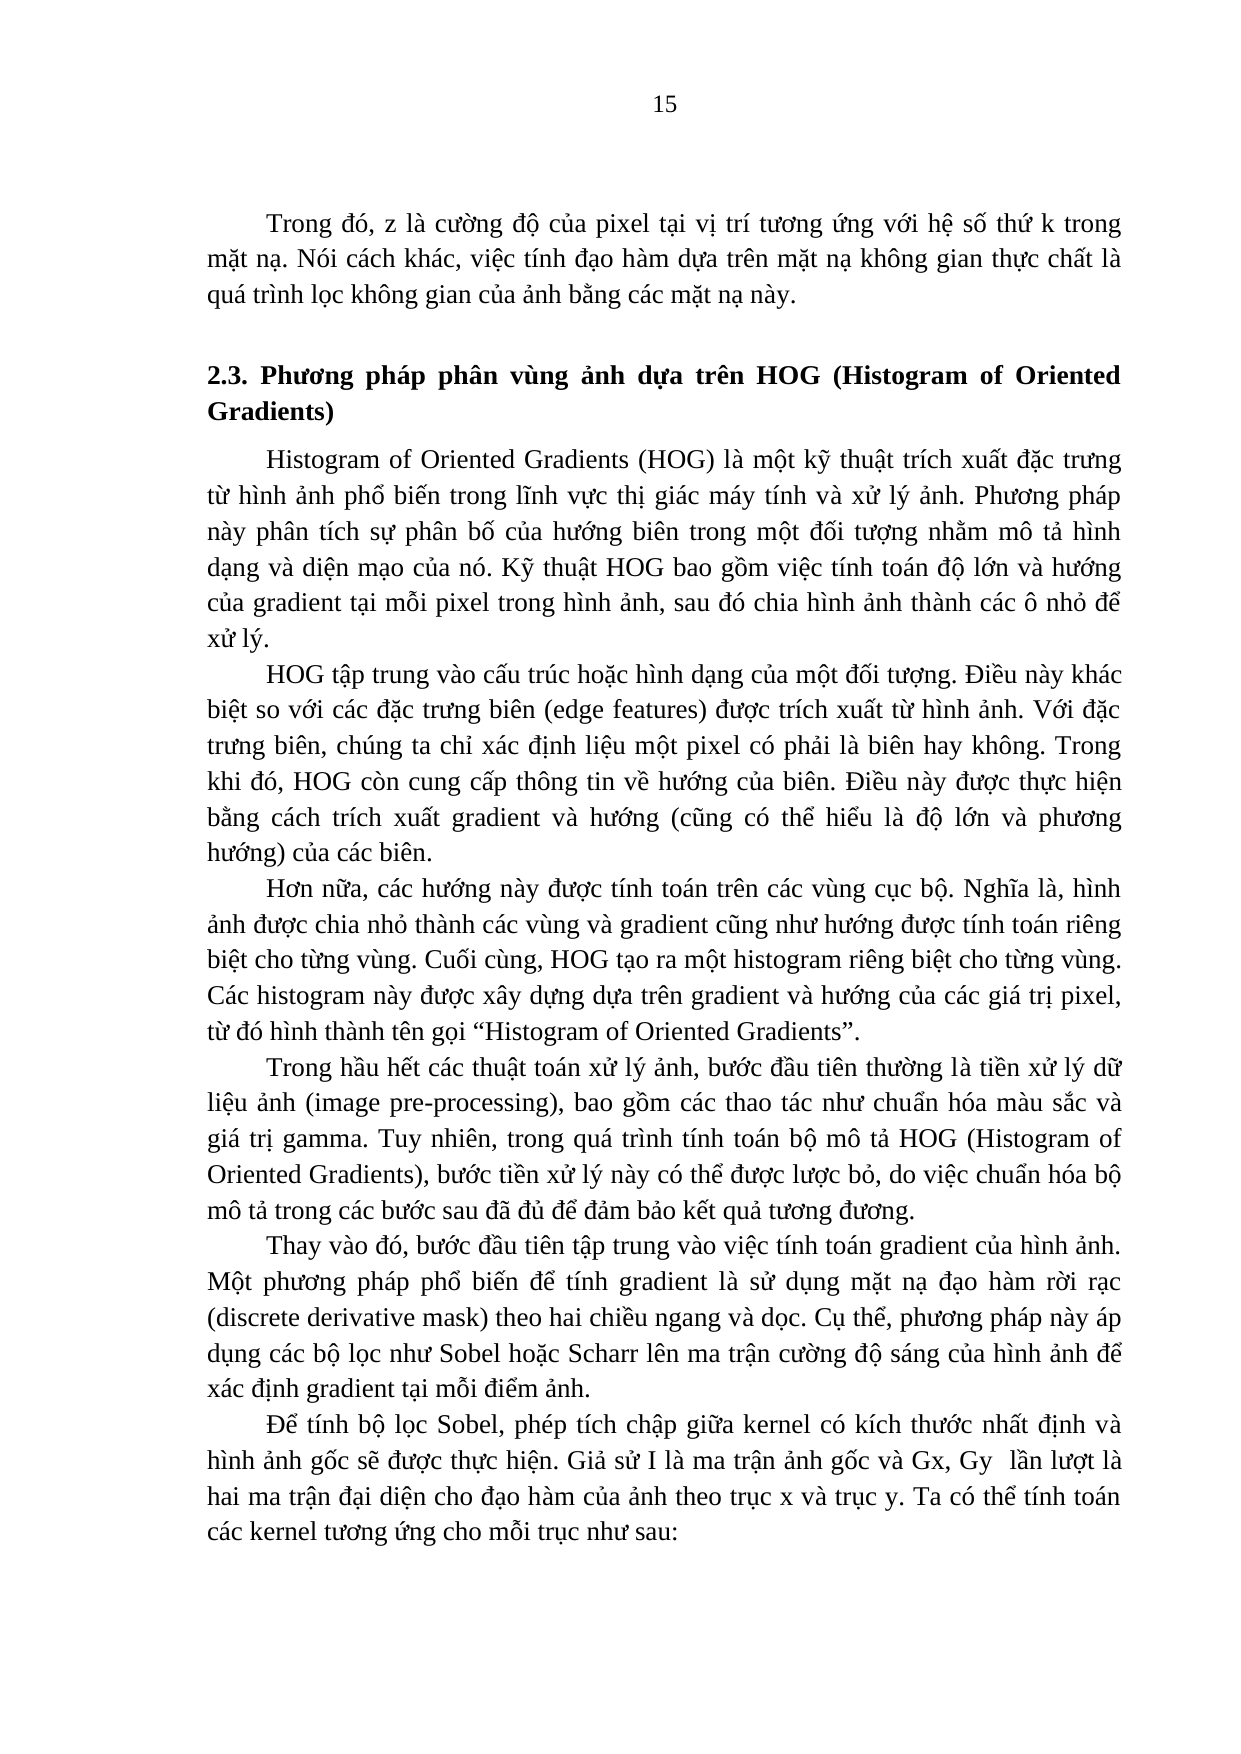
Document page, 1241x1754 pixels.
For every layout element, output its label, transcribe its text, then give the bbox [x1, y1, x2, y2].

text Để tính bộ lọc Sobel, phép tích chập giữa kernel có kích thước nhất định và hình ảnh gốc sẽ được thực hiện. Giả sử I là ma trận ảnh gốc và Gx, Gy ​ lần lượt là hai ma trận đại diện cho đạo hàm của ảnh theo trục x và trục y. Ta có thể tính toán các kernel tương ứng cho mỗi trục như sau: [207, 1408, 1122, 1546]
text Thay vào đó, bước đầu tiên tập trung vào việc tính toán gradient của hình ảnh. Một phương pháp phổ biến để tính gradient là sử dụng mặt nạ đạo hàm rời rạc (discrete derivative mask) theo hai chiều ngang và dọc. Cụ thể, phương pháp này áp dụng các bộ lọc như Sobel hoặc Scharr lên ma trận cường độ sáng của hình ảnh để xác định gradient tại mỗi điểm ảnh. [207, 1229, 1122, 1403]
text Hơn nữa, các hướng này được tính toán trên các vùng cục bộ. Nghĩa là, hình ảnh được chia nhỏ thành các vùng và gradient cũng như hướng được tính toán riêng biệt cho từng vùng. Cuối cùng, HOG tạo ra một histogram riêng biệt cho từng vùng. Các histogram này được xây dựng dựa trên gradient và hướng của các giá trị pixel, từ đó hình thành tên gọi “Histogram of Oriented Gradients”. [207, 872, 1122, 1046]
text Trong hầu hết các thuật toán xử lý ảnh, bước đầu tiên thường là tiền xử lý dữ liệu ảnh (image pre-processing), bao gồm các thao tác như chuẩn hóa màu sắc và giá trị gamma. Tuy nhiên, trong quá trình tính toán bộ mô tả HOG (Histogram of Oriented Gradients), bước tiền xử lý này có thể được lược bỏ, do việc chuẩn hóa bộ mô tả trong các bước sau đã đủ để đảm bảo kết quả tương đương. [207, 1051, 1122, 1225]
text HOG tập trung vào cấu trúc hoặc hình dạng của một đối tượng. Điều này khác biệt so với các đặc trưng biên (edge features) được trích xuất từ hình ảnh. Với đặc trưng biên, chúng ta chỉ xác định liệu một pixel có phải là biên hay không. Trong khi đó, HOG còn cung cấp thông tin về hướng của biên. Điều này được thực hiện bằng cách trích xuất gradient và hướng (cũng có thể hiểu là độ lớn và phương hướng) của các biên. [207, 658, 1122, 868]
subtitle 2.3. Phương pháp phân vùng ảnh dựa trên HOG (Histogram of Oriented Gradients) [207, 359, 1122, 426]
text Histogram of Oriented Gradients (HOG) là một kỹ thuật trích xuất đặc trưng từ hình ảnh phổ biến trong lĩnh vực thị giác máy tính và xử lý ảnh. Phương pháp này phân tích sự phân bố của hướng biên trong một đối tượng nhằm mô tả hình dạng và diện mạo của nó. Kỹ thuật HOG bao gồm việc tính toán độ lớn và hướng của gradient tại mỗi pixel trong hình ảnh, sau đó chia hình ảnh thành các ô nhỏ để xử lý. [207, 443, 1122, 653]
text Trong đó, z là cường độ của pixel tại vị trí tương ứng với hệ số thứ k trong mặt nạ. Nói cách khác, việc tính đạo hàm dựa trên mặt nạ không gian thực chất là quá trình lọc không gian của ảnh bằng các mặt nạ này. [207, 207, 1122, 309]
